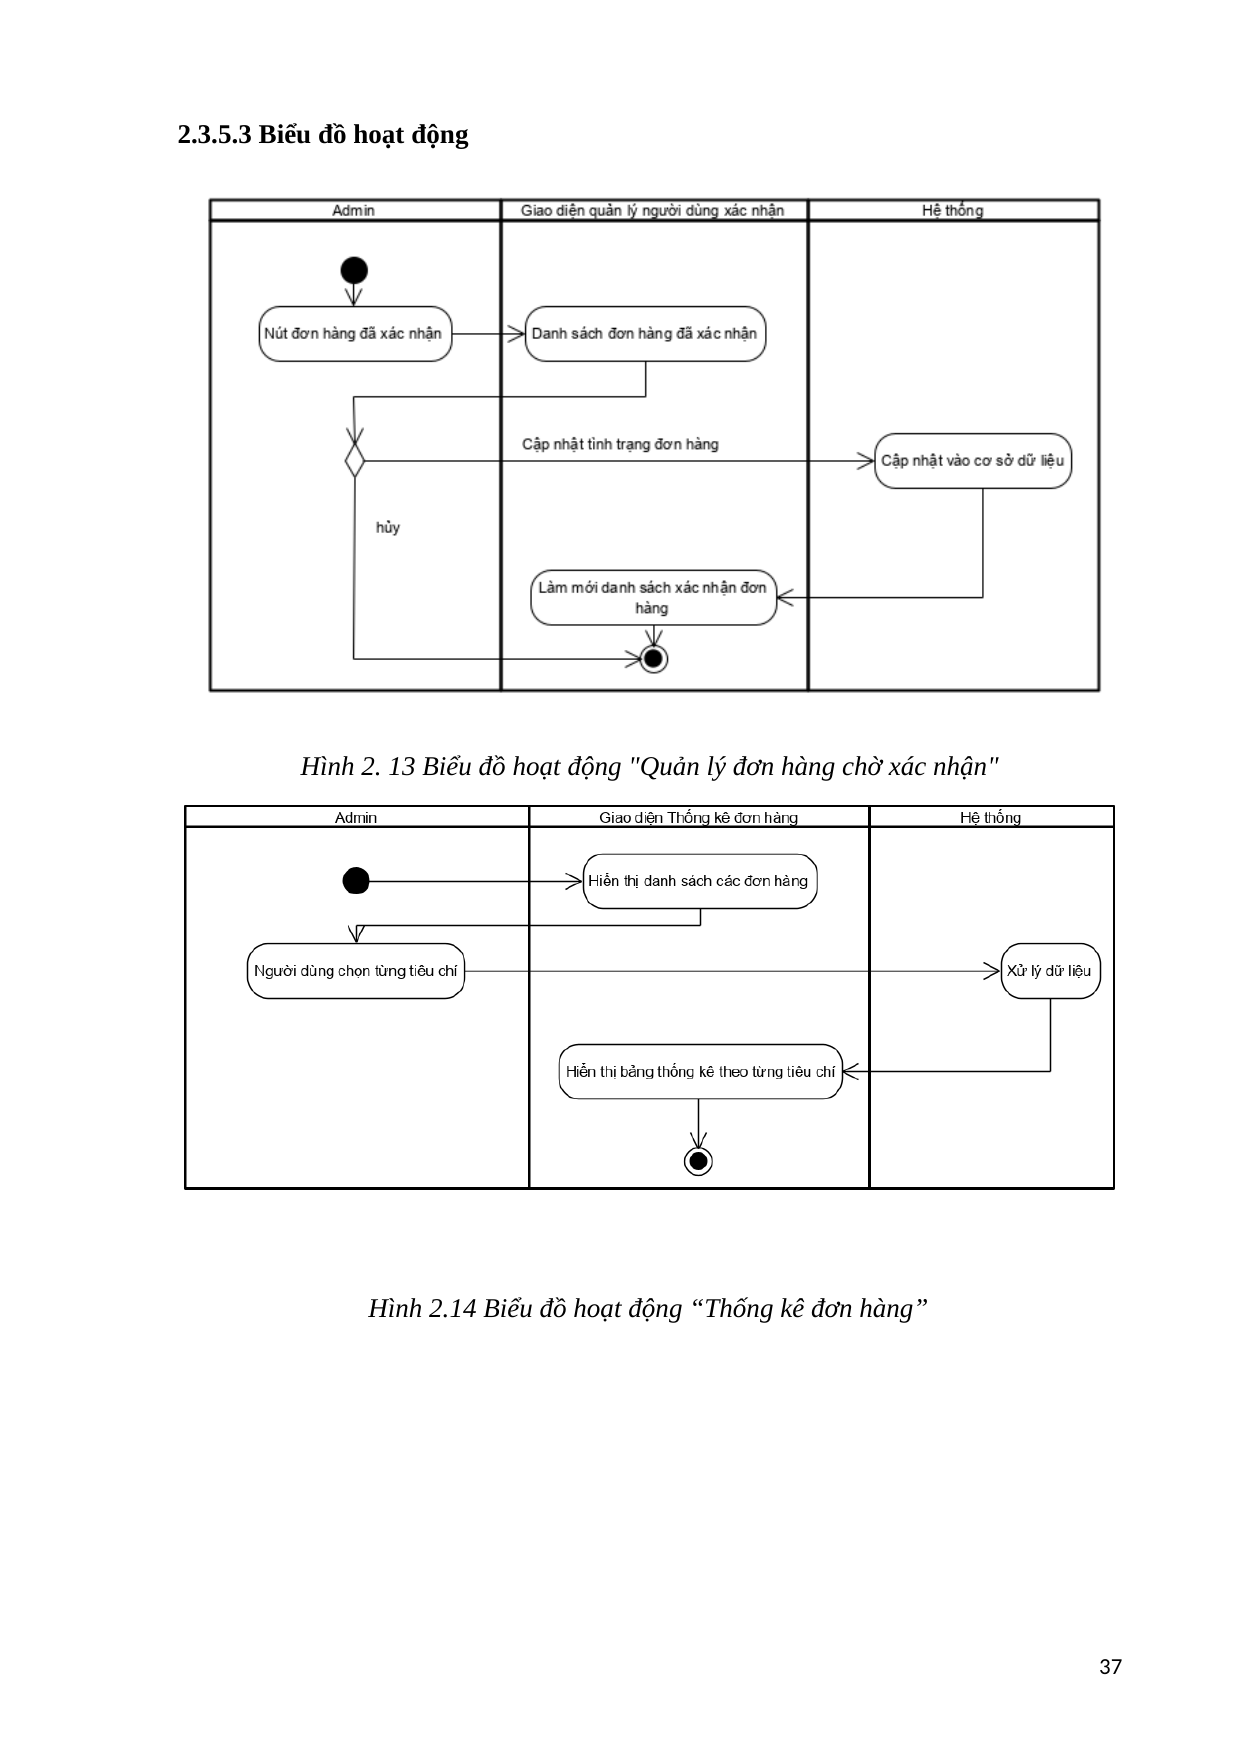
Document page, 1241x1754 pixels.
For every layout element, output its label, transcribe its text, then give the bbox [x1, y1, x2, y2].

text Hình 2.14 Biểu đồ hoạt động “Thống kê đơn hàng” [177, 1292, 1122, 1324]
subtitle 2.3.5.3 Biểu đồ hoạt động [177, 118, 1122, 149]
text Hình 2. 13 Biểu đồ hoạt động "Quản lý đơn hàng chờ xác nhận" [177, 750, 1122, 797]
picture [177, 797, 1123, 1196]
picture [177, 164, 1123, 716]
